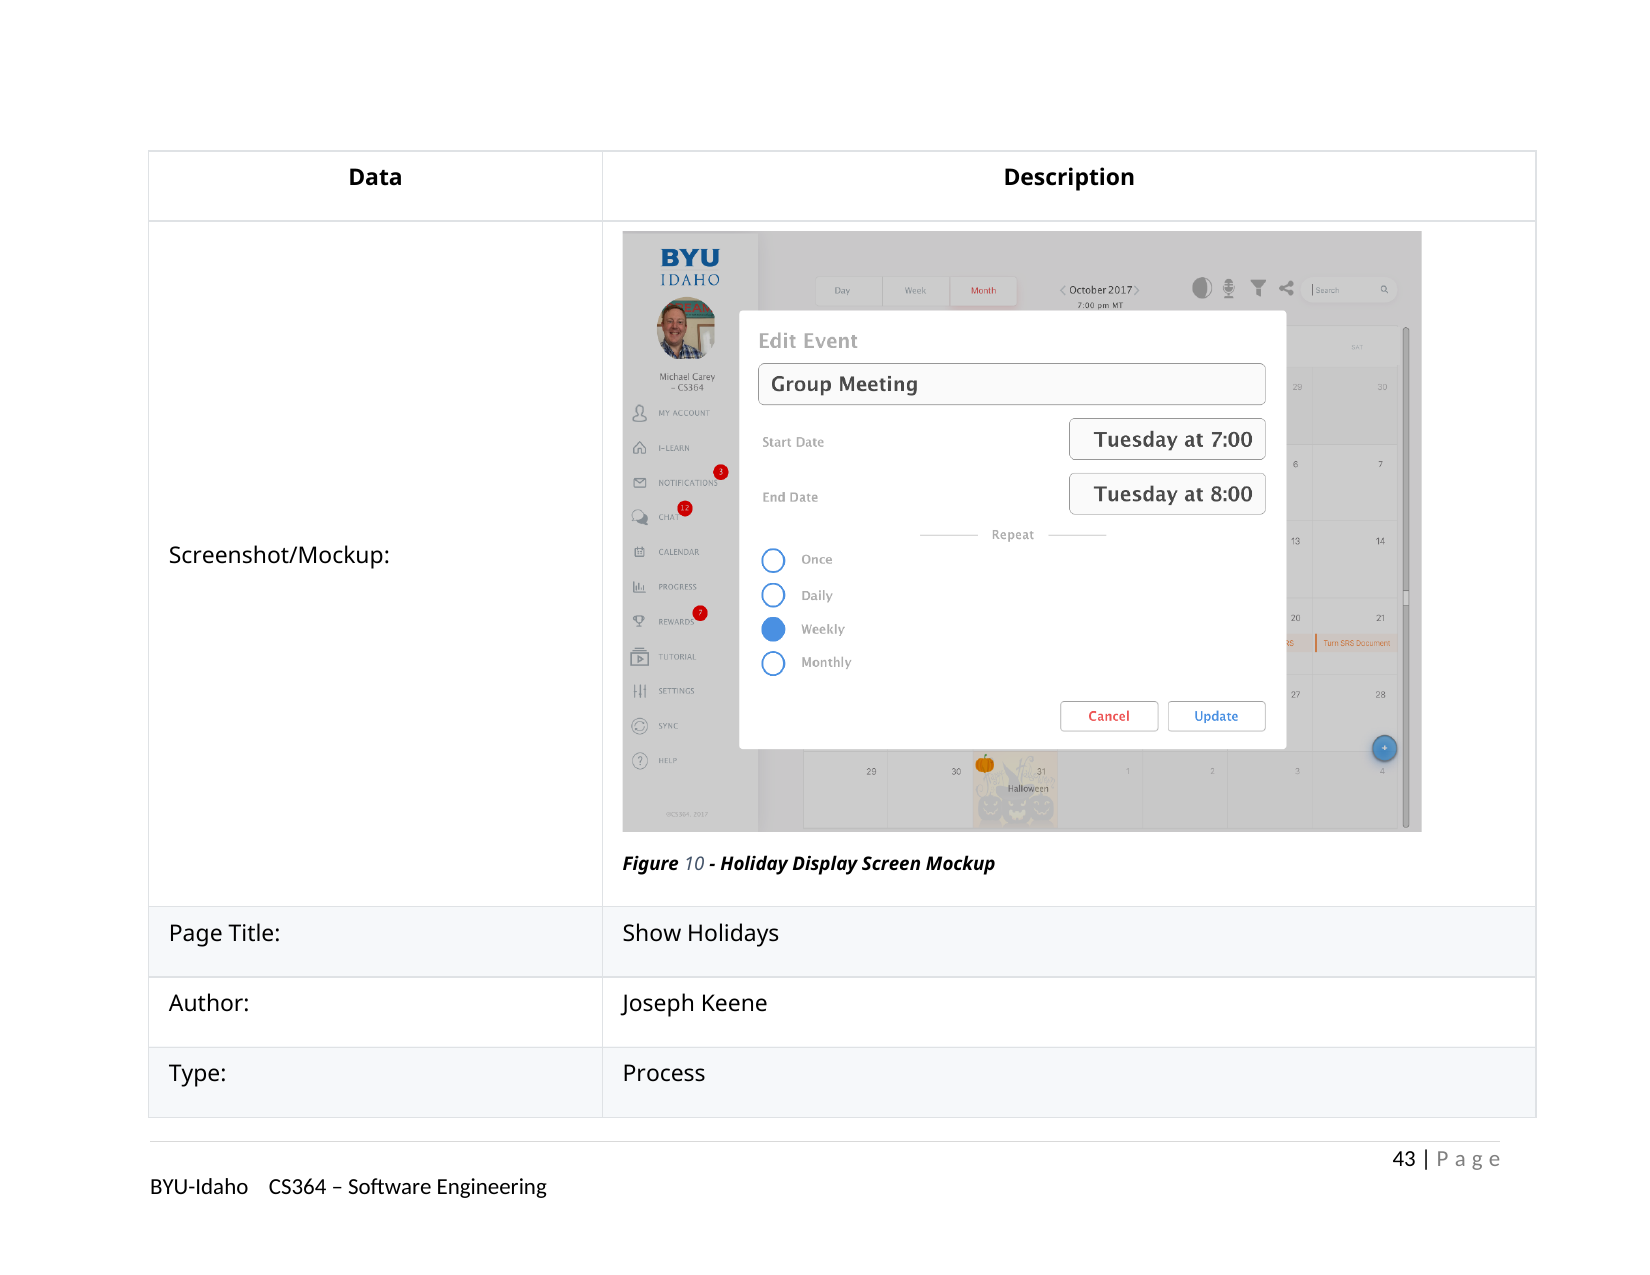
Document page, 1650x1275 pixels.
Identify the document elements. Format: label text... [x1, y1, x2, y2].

table_header Description [603, 152, 1535, 220]
table_cell Joseph Keene [603, 978, 1535, 1046]
table_cell Figure 10 - Holiday Display Screen Mockup [603, 222, 1535, 906]
table_cell Show Holidays [603, 907, 1535, 976]
table_cell Author: [149, 978, 602, 1046]
table_cell Page Title: [149, 907, 602, 976]
table_cell Screenshot/Mockup: [149, 222, 602, 906]
table_cell Type: [149, 1048, 602, 1117]
table_header Data [149, 152, 602, 220]
table_cell Process [603, 1048, 1535, 1117]
picture [622, 231, 1422, 832]
